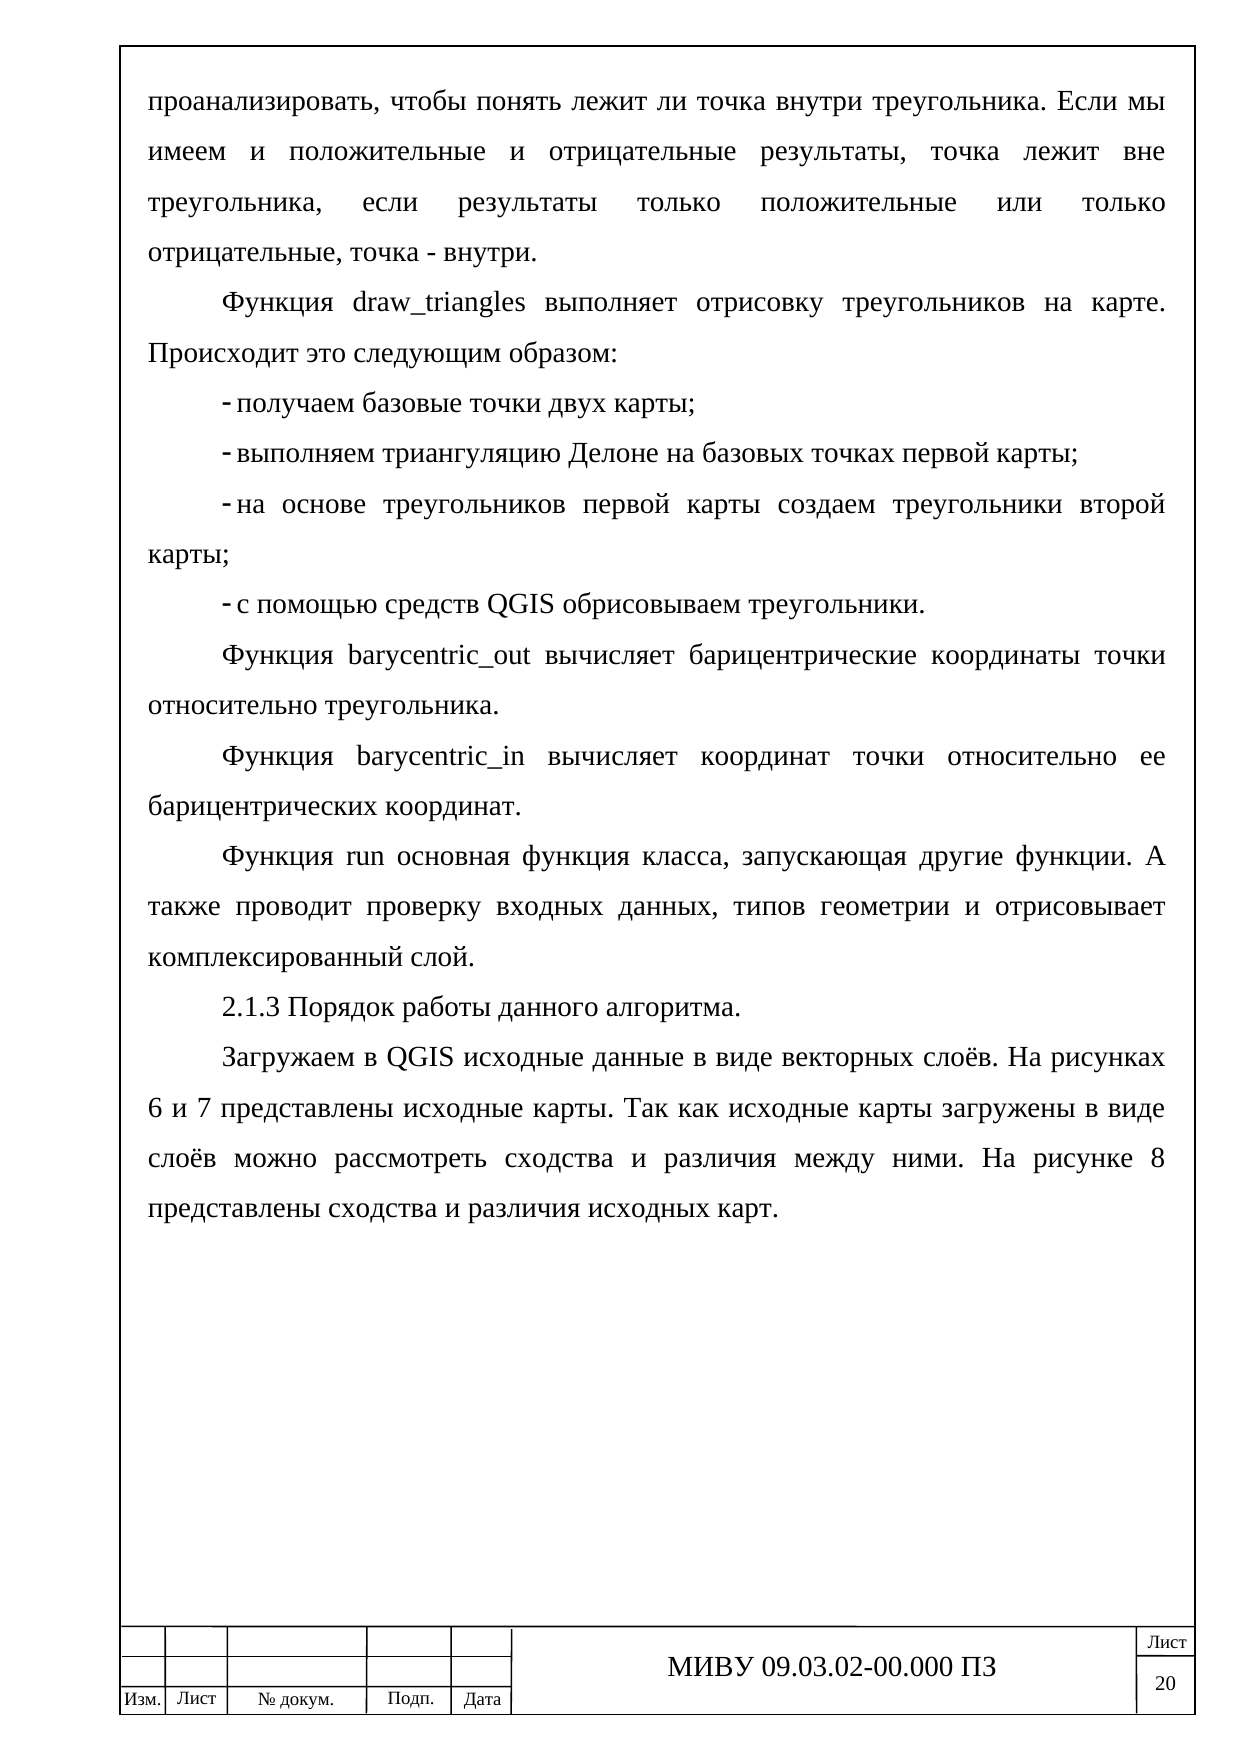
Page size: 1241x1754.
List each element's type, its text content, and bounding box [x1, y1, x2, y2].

list Функция draw_triangles выполняет отрисовку треугольников на карте. Происходит это следующим образом: [148, 284, 1167, 368]
list получаем базовые точки двух карты; [148, 385, 1167, 419]
list Функция run основная функция класса, запускающая другие функции. А также проводит проверку входных данных, типов геометрии и отрисовывает комплексированный слой. [148, 838, 1167, 972]
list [148, 83, 1167, 268]
list на основе треугольников первой карты создаем треугольники второй карты; [148, 486, 1167, 570]
list с помощью средств QGIS обрисовываем треугольники. [148, 587, 1167, 620]
list Загружаем в QGIS исходные данные в виде векторных слоёв. На рисунках 6 и 7 представлены исходные карты. Так как исходные карты загружены в виде слоёв можно рассмотреть сходства и различия между ними. На рисунке 8 представлены сходства и различия исходных карт. [148, 1039, 1167, 1224]
list выполняем триангуляцию Делоне на базовых точках первой карты; [148, 435, 1167, 469]
list Функция barycentric_in вычисляет координат точки относительно ее барицентрических координат. [148, 738, 1167, 821]
list 2.1.3 Порядок работы данного алгоритма. [148, 989, 1167, 1023]
list Функция barycentric_out вычисляет барицентрические координаты точки относительно треугольника. [148, 637, 1167, 721]
